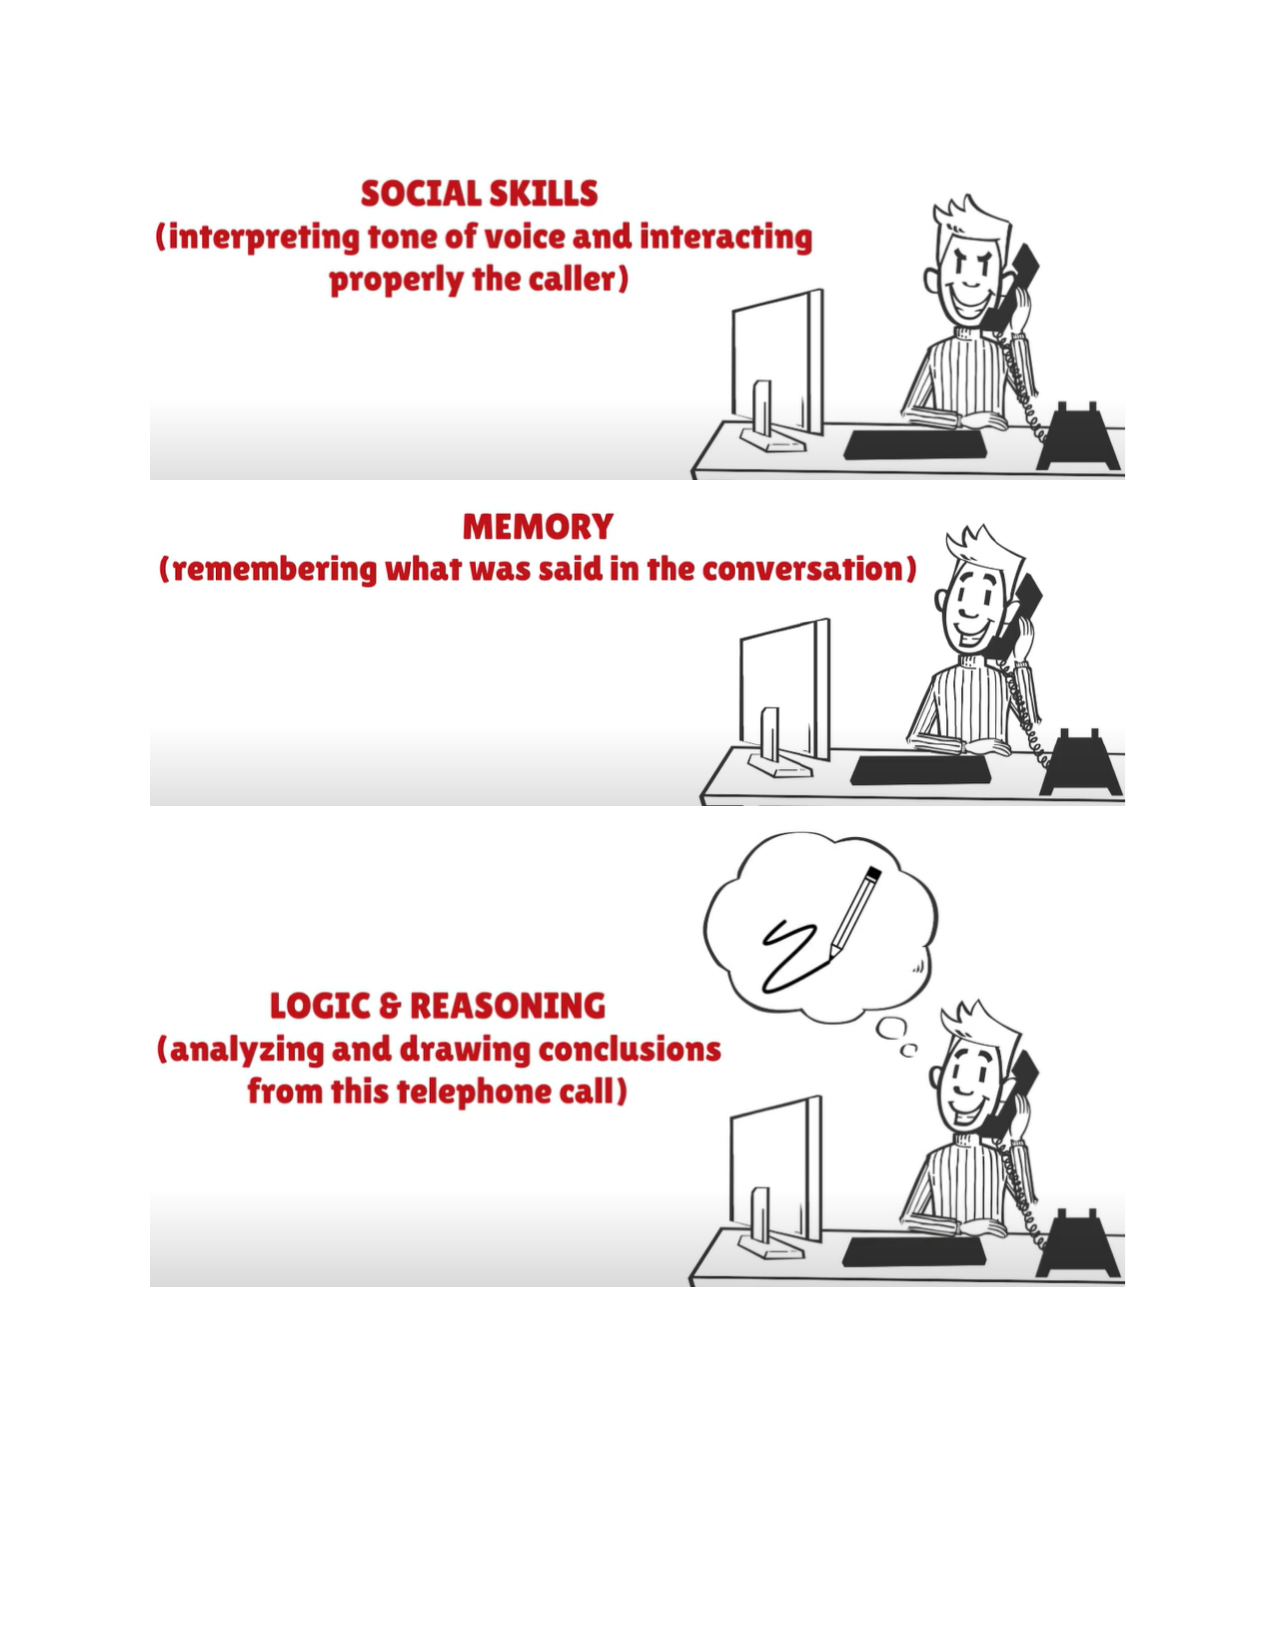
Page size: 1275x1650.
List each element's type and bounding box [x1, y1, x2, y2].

picture [150, 824, 1125, 1287]
picture [150, 498, 1125, 806]
picture [150, 150, 1125, 480]
